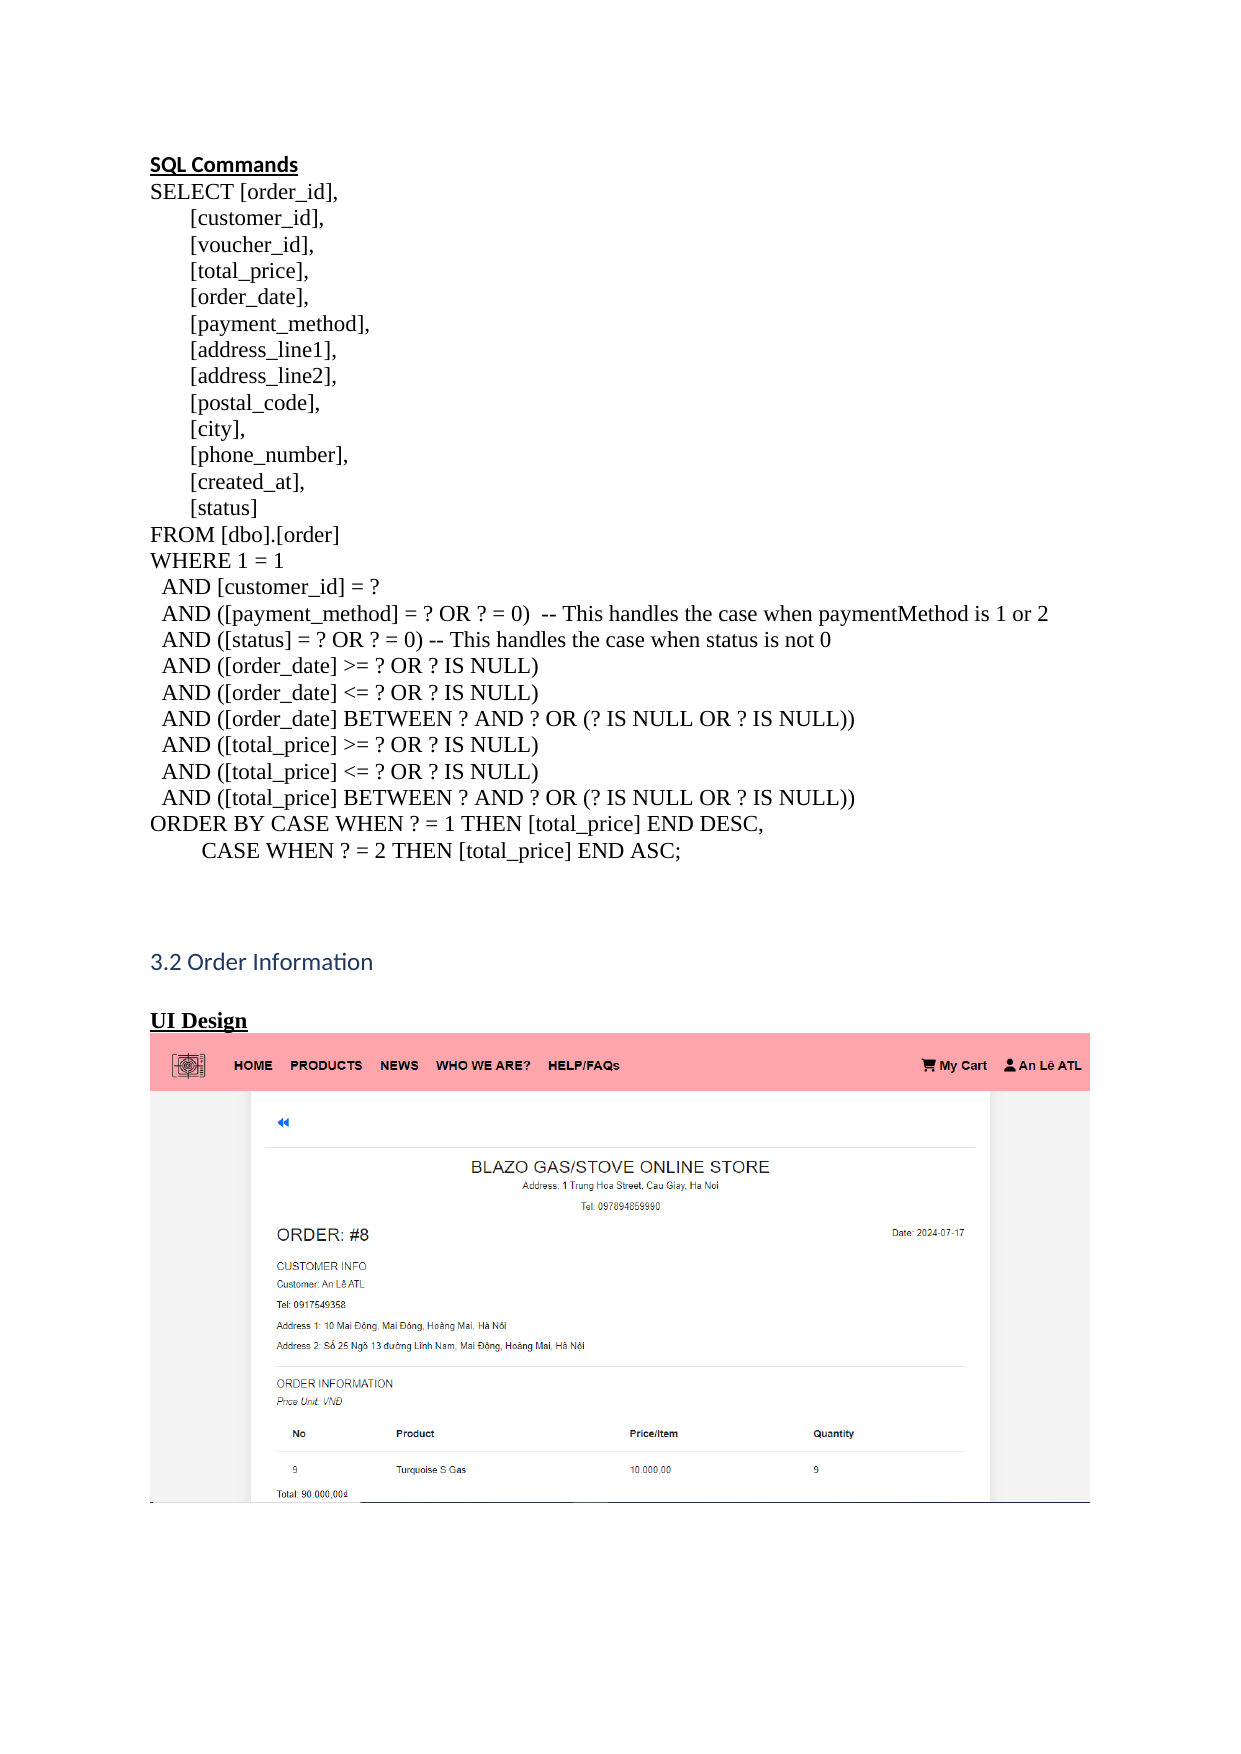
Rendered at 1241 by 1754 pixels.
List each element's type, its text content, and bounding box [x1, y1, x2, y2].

text CASE WHEN ? = 2 THEN [total_price] END ASC; [150, 837, 1090, 863]
text WHERE 1 = 1 [150, 547, 1090, 573]
text [phone_number], [150, 442, 1090, 468]
text FROM [dbo].[order] [150, 521, 1090, 547]
text AND ([total_price] BETWEEN ? AND ? OR (? IS NULL OR ? IS NULL)) [150, 784, 1090, 811]
subtitle UI Design [150, 1007, 1090, 1033]
text AND ([order_date] BETWEEN ? AND ? OR (? IS NULL OR ? IS NULL)) [150, 705, 1090, 731]
text [address_line1], [150, 336, 1090, 362]
text [city], [150, 415, 1090, 442]
text AND ([order_date] >= ? OR ? IS NULL) [150, 652, 1090, 679]
text [postal_code], [150, 389, 1090, 415]
subtitle SQL Commands [150, 150, 1090, 178]
text [payment_method], [150, 310, 1090, 336]
text AND ([payment_method] = ? OR ? = 0) -- This handles the case when paymentMethod is 1 or 2 [150, 600, 1090, 626]
text [address_line2], [150, 362, 1090, 389]
text AND ([order_date] <= ? OR ? IS NULL) [150, 679, 1090, 705]
text [order_date], [150, 283, 1090, 310]
text [voucher_id], [150, 231, 1090, 257]
text [total_price], [150, 257, 1090, 283]
text [status] [150, 494, 1090, 521]
text AND ([total_price] <= ? OR ? IS NULL) [150, 758, 1090, 784]
text ORDER BY CASE WHEN ? = 1 THEN [total_price] END DESC, [150, 811, 1090, 837]
text AND [customer_id] = ? [150, 573, 1090, 600]
text SELECT [order_id], [150, 178, 1090, 204]
text AND ([status] = ? OR ? = 0) -- This handles the case when status is not 0 [150, 626, 1090, 652]
picture [150, 1033, 1091, 1503]
subtitle 3.2 Order Information [150, 946, 1090, 977]
text [customer_id], [150, 204, 1090, 231]
text [created_at], [150, 468, 1090, 494]
text AND ([total_price] >= ? OR ? IS NULL) [150, 731, 1090, 758]
